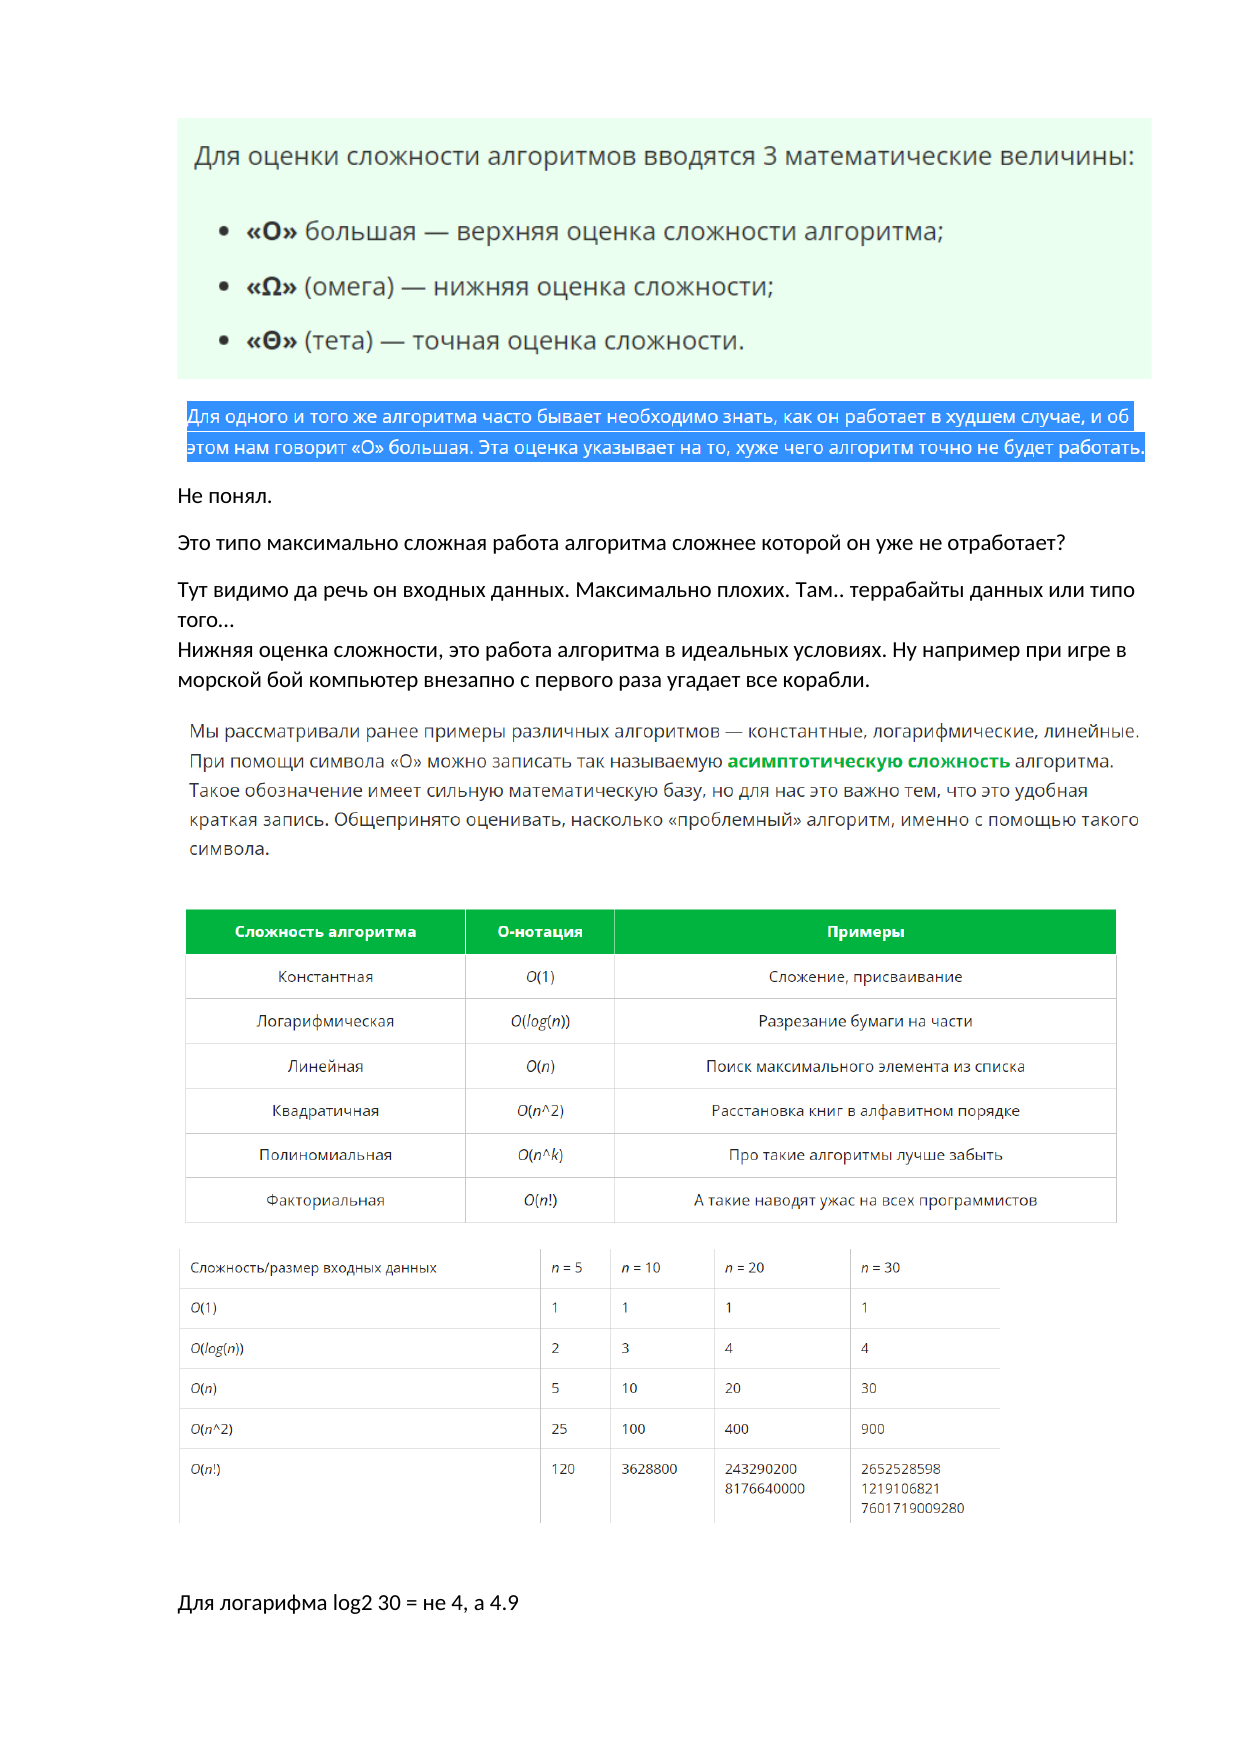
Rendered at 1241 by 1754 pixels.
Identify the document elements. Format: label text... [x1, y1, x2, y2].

text Тут видимо да речь он входных данных. Максимально плохих. Там.. террабайты данных или типо того… Нижняя оценка сложности, это работа алгоритма в идеальных условиях. Ну например при игре в морской бой компьютер внезапно с первого раза угадает все корабли. [177, 575, 1152, 693]
text Это типо максимально сложная работа алгоритма сложнее которой он уже не отработает? [177, 528, 1152, 556]
picture [177, 118, 1152, 379]
picture [177, 397, 1152, 463]
text Для логарифма log2 30 = не 4, а 4.9 [177, 1588, 1152, 1616]
picture [177, 901, 1152, 1231]
picture [177, 712, 1152, 883]
text Не понял. [177, 481, 1152, 509]
picture [177, 1249, 1000, 1523]
